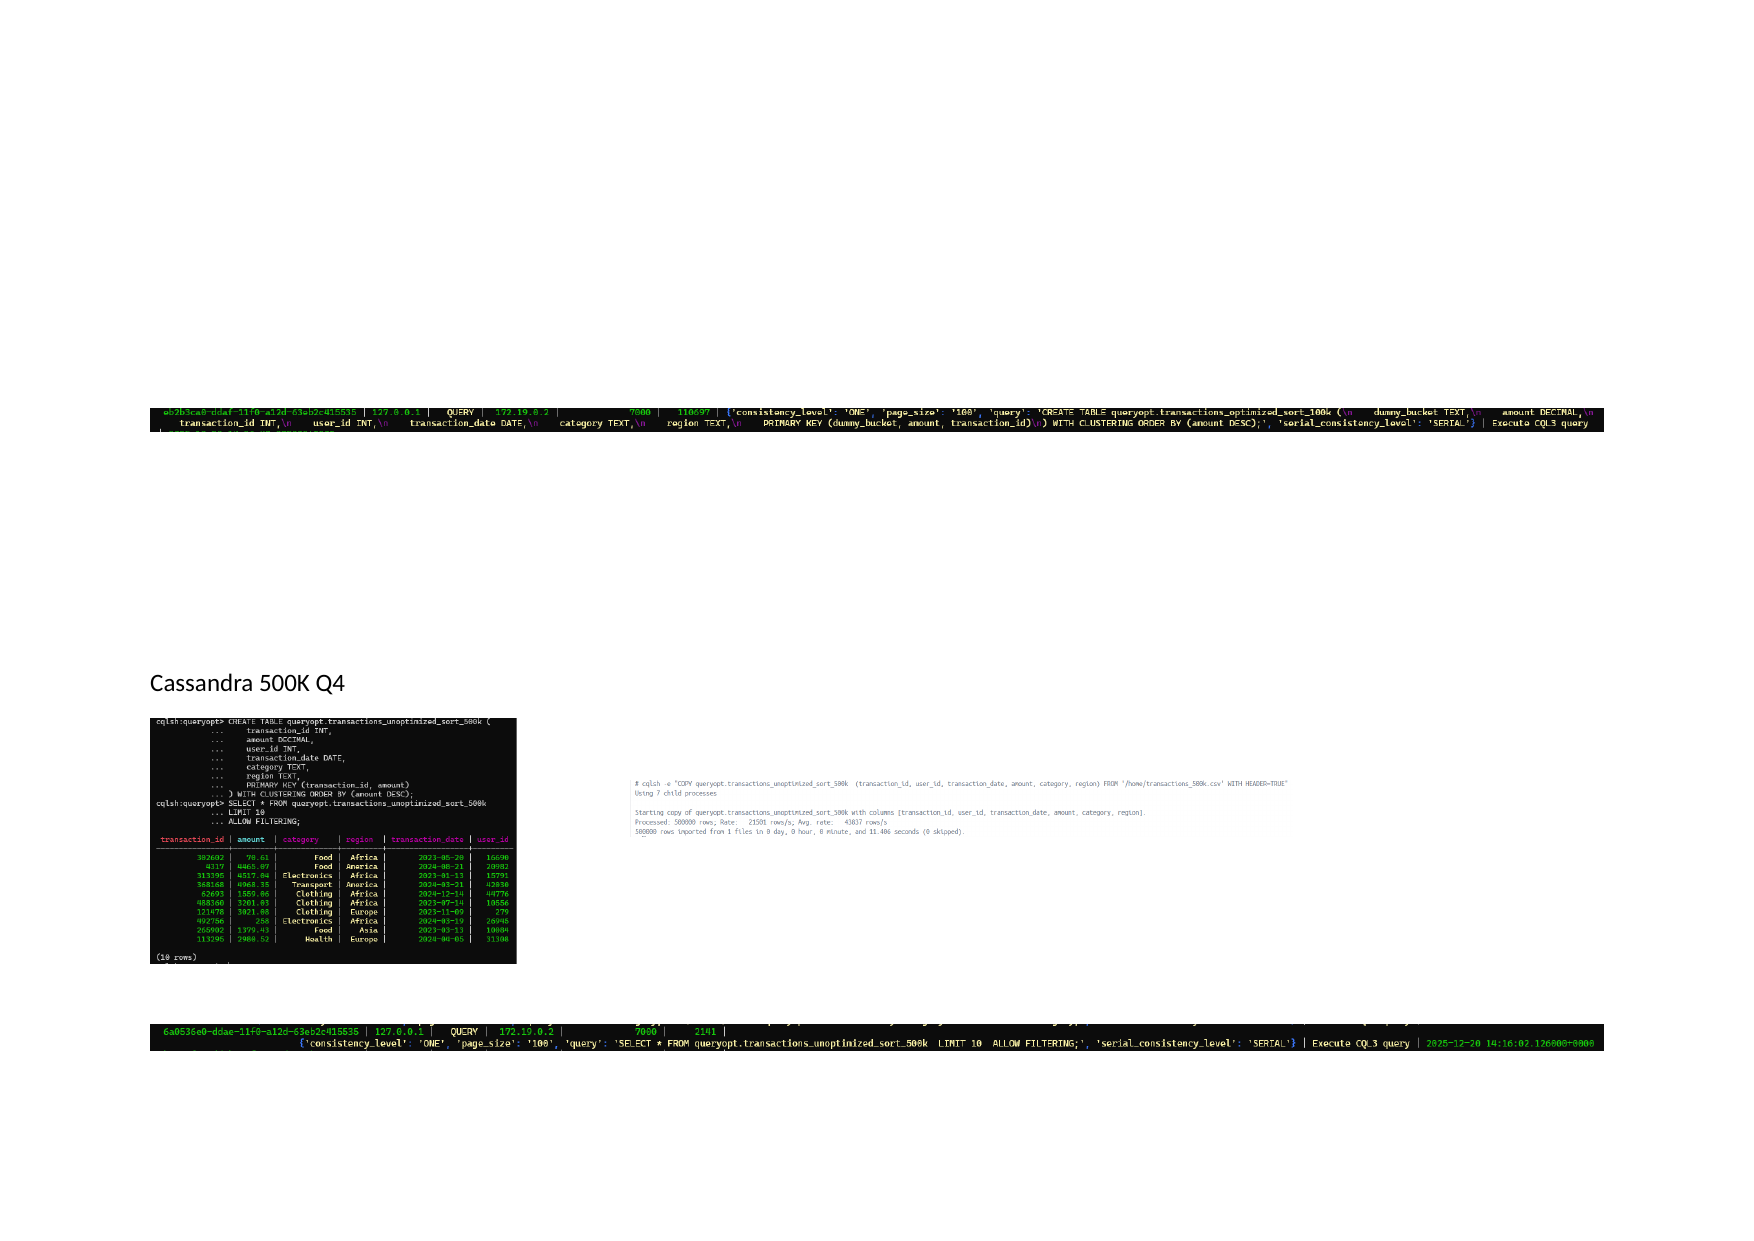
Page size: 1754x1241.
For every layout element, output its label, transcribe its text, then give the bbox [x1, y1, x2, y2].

text Cassandra 500K Q4 [150, 667, 1604, 697]
picture [150, 718, 517, 964]
picture [150, 1024, 1604, 1051]
picture [630, 780, 1294, 837]
picture [150, 408, 1604, 432]
